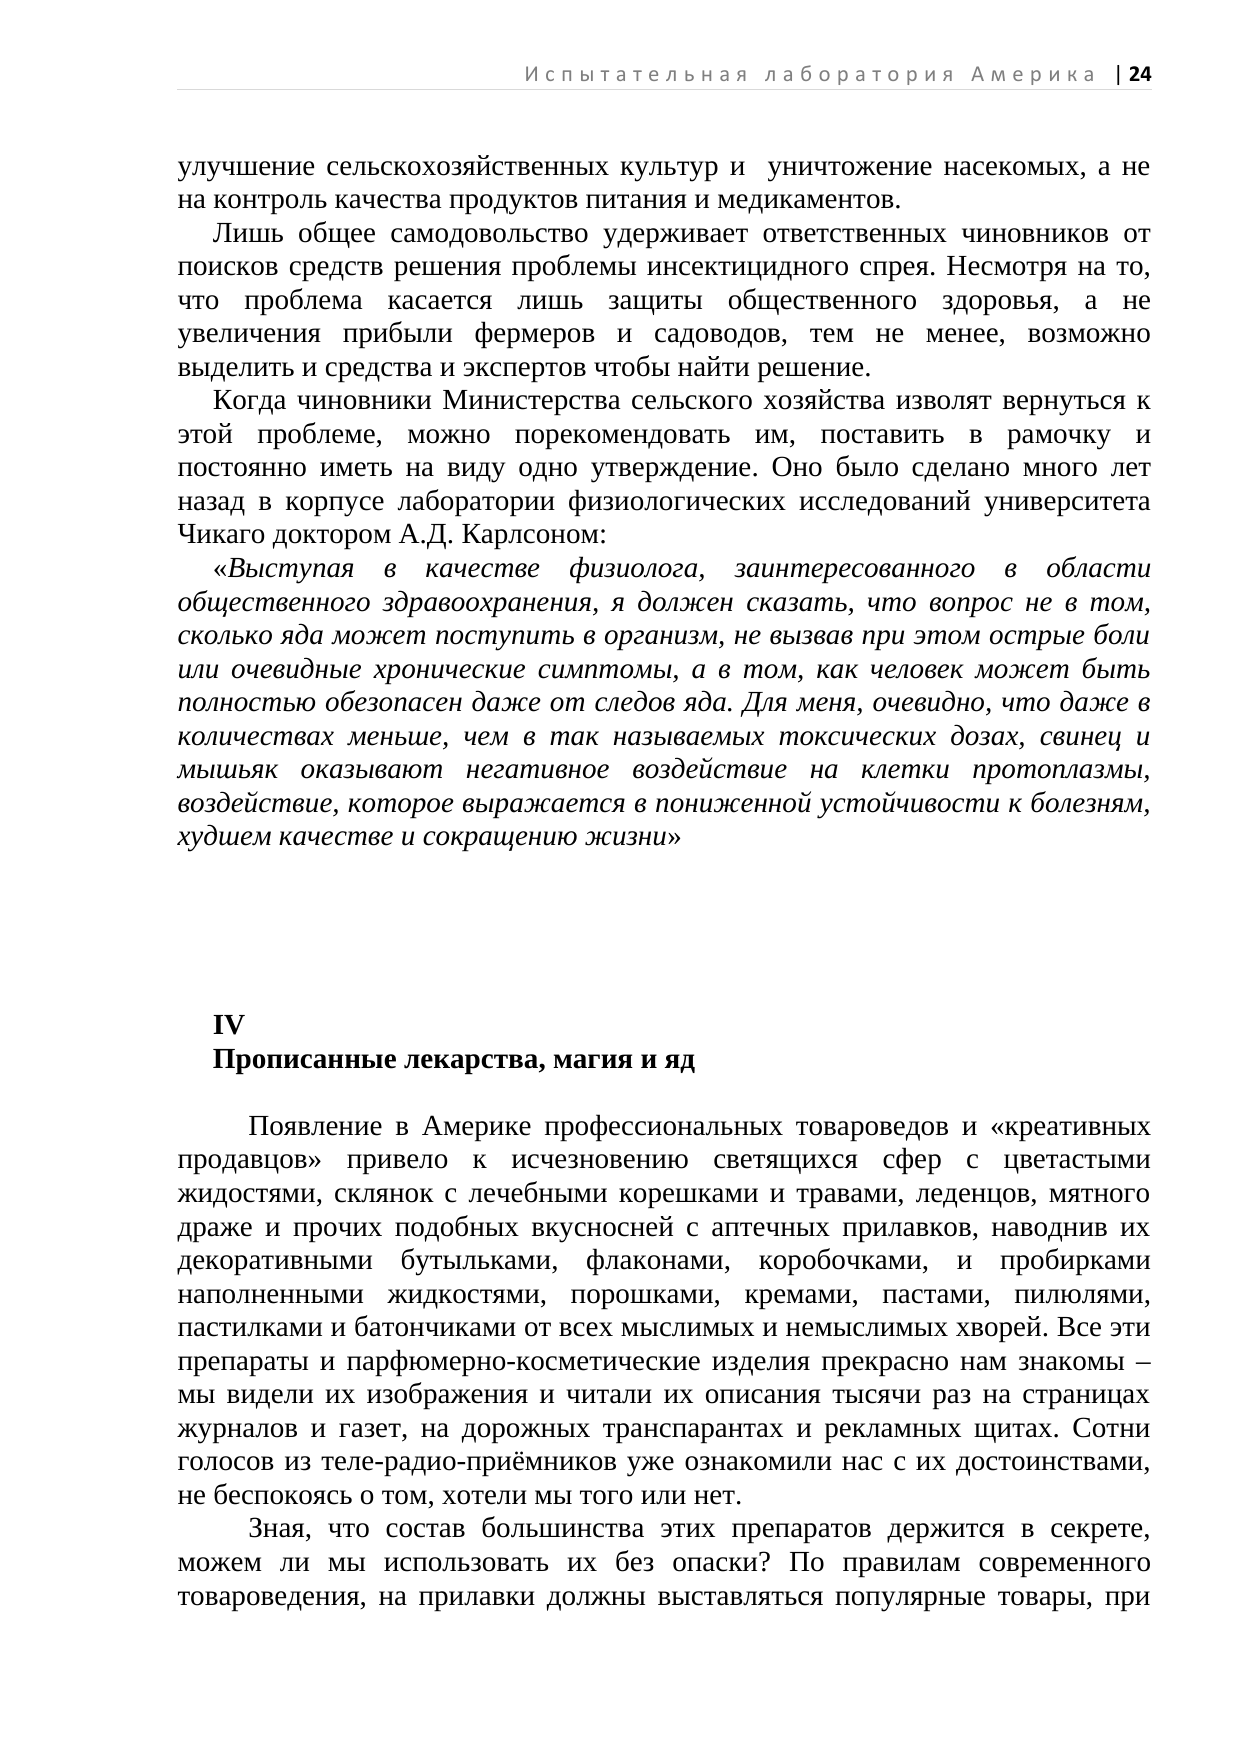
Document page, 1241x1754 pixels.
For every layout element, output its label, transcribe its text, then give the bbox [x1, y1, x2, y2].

text «Выступая в качестве физиолога, заинтересованного в области общественного здравоохранения, я должен сказать, что вопрос не в том, сколько яда может поступить в организм, не вызвав при этом острые боли или очевидные хронические симптомы, а в том, как человек может быть полностью обезопасен даже от следов яда. Для меня, очевидно, что даже в количествах меньше, чем в так называемых токсических дозах, свинец и мышьяк оказывают негативное воздействие на клетки протоплазмы, воздействие, которое выражается в пониженной устойчивости к болезням, худшем качестве и сокращению жизни» [177, 550, 1152, 852]
text IV [177, 1007, 1152, 1041]
text Когда чиновники Министерства сельского хозяйства изволят вернуться к этой проблеме, можно порекомендовать им, поставить в рамочку и постоянно иметь на виду одно утверждение. Оно было сделано много лет назад в корпусе лаборатории физиологических исследований университета Чикаго доктором A.Д. Карлсоном: [177, 382, 1152, 550]
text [177, 1511, 1152, 1611]
text Появление в Америке профессиональных товароведов и «креативных продавцов» привело к исчезновению светящихся сфер с цветастыми жидостями, склянок с лечебными корешками и травами, леденцов, мятного драже и прочих подобных вкусносней с аптечных прилавков, наводнив их декоративными бутыльками, флаконами, коробочками, и пробирками наполненными жидкостями, порошками, кремами, пастами, пилюлями, пастилками и батончиками от всех мыслимых и немыслимых хворей. Все эти препараты и парфюмерно-косметические изделия прекрасно нам знакомы – мы видели их изображения и читали их описания тысячи раз на страницах журналов и газет, на дорожных транспарантах и рекламных щитах. Сотни голосов из теле-радио-приёмников уже ознакомили нас с их достоинствами, не беспокоясь о том, хотели мы того или нет. [177, 1108, 1152, 1511]
text Лишь общее самодовольство удерживает ответственных чиновников от поисков средств решения проблемы инсектицидного спрея. Несмотря на то, что проблема касается лишь защиты общественного здоровья, а не увеличения прибыли фермеров и садоводов, тем не менее, возможно выделить и средства и экспертов чтобы найти решение. [177, 215, 1152, 382]
text Прописанные лекарства, магия и яд [177, 1041, 1152, 1074]
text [177, 148, 1152, 215]
